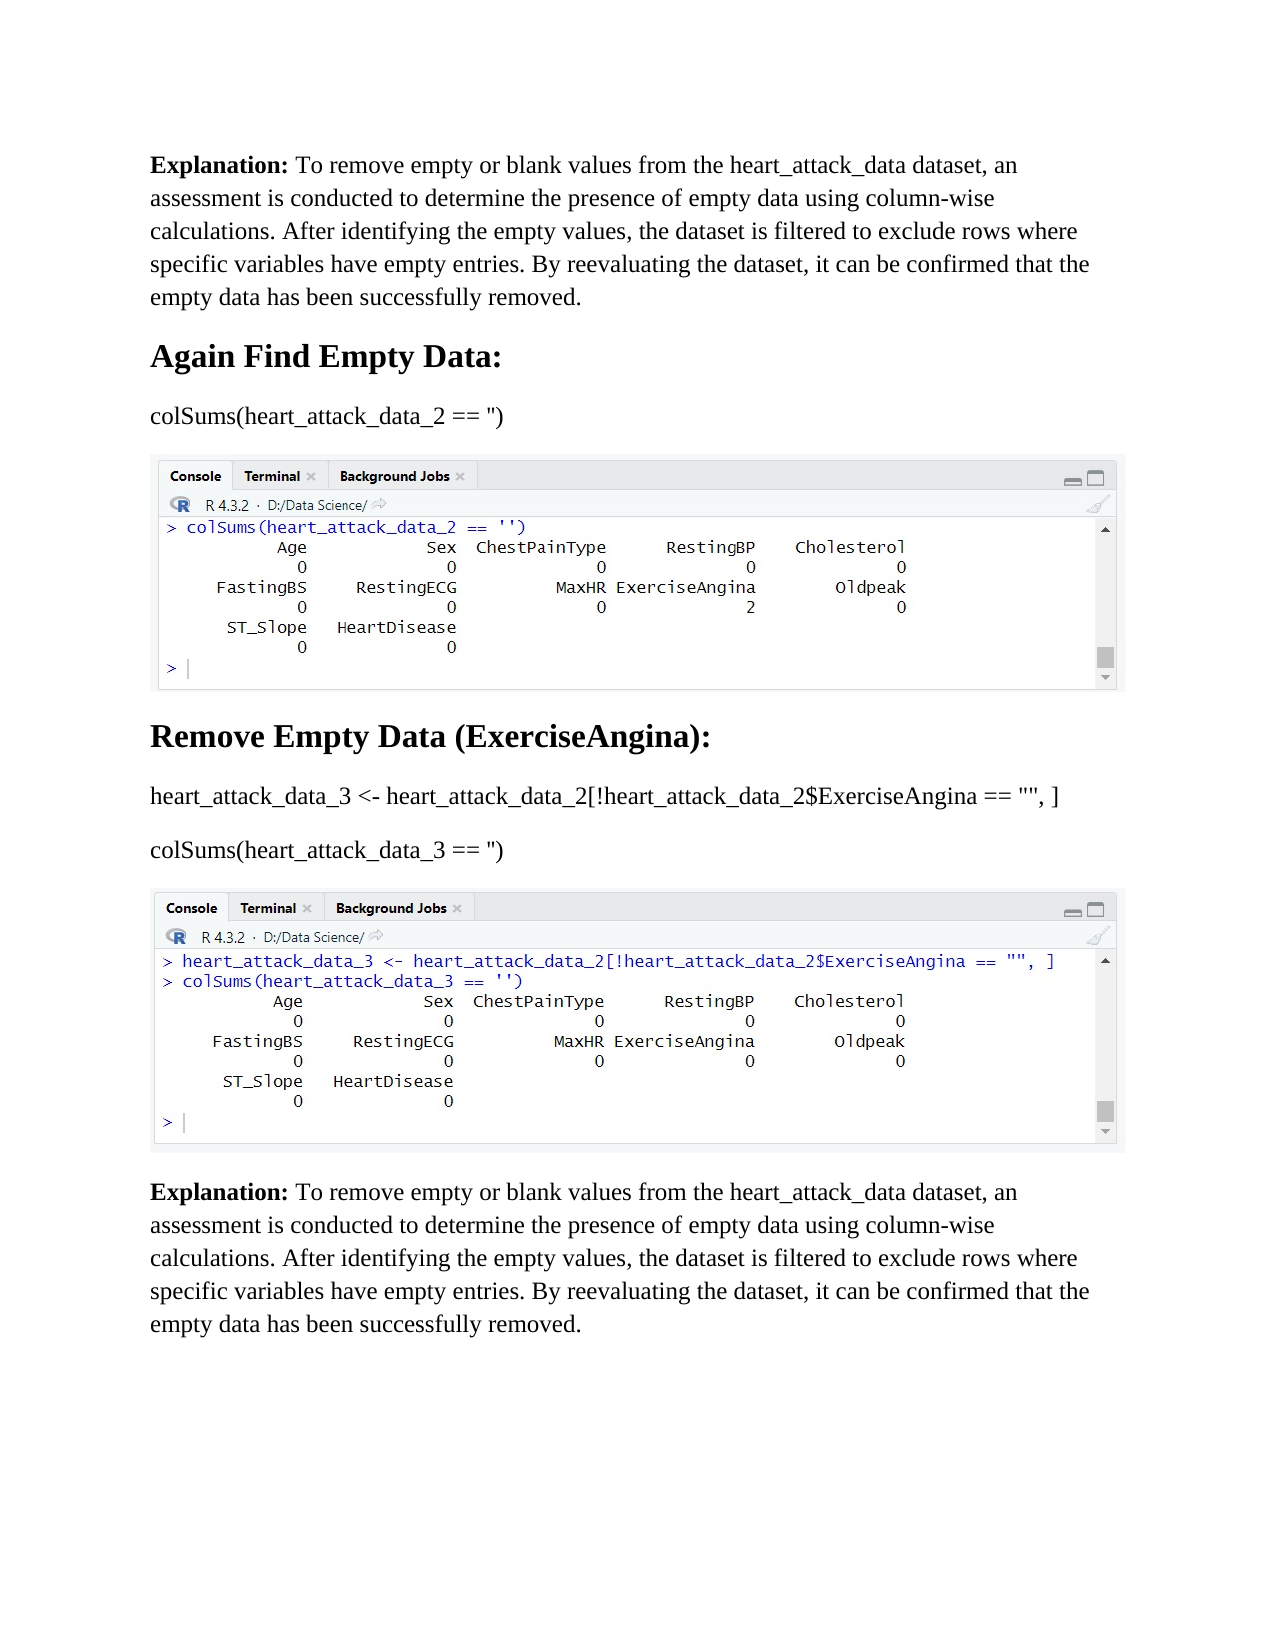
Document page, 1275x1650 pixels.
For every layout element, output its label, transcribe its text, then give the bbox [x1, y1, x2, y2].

text Remove Empty Data (ExerciseAngina): [150, 716, 1125, 754]
picture [150, 454, 1125, 692]
text Explanation: To remove empty or blank values from the heart_attack_data dataset, an assessment is conducted to determine the presence of empty data using column-wise calculations. After identifying the empty values, the dataset is filtered to exclude rows where specific variables have empty entries. By reevaluating the dataset, it can be confirmed that the empty data has been successfully removed. [150, 150, 1125, 311]
text colSums(heart_attack_data_2 == '') [150, 401, 1125, 429]
text Explanation: To remove empty or blank values from the heart_attack_data dataset, an assessment is conducted to determine the presence of empty data using column-wise calculations. After identifying the empty values, the dataset is filtered to exclude rows where specific variables have empty entries. By reevaluating the dataset, it can be confirmed that the empty data has been successfully removed. [150, 1177, 1125, 1338]
text Again Find Empty Data: [150, 336, 1125, 374]
picture [150, 888, 1125, 1153]
text colSums(heart_attack_data_3 == '') [150, 835, 1125, 864]
text heart_attack_data_3 <- heart_attack_data_2[!heart_attack_data_2$ExerciseAngina == "", ] [150, 781, 1125, 810]
